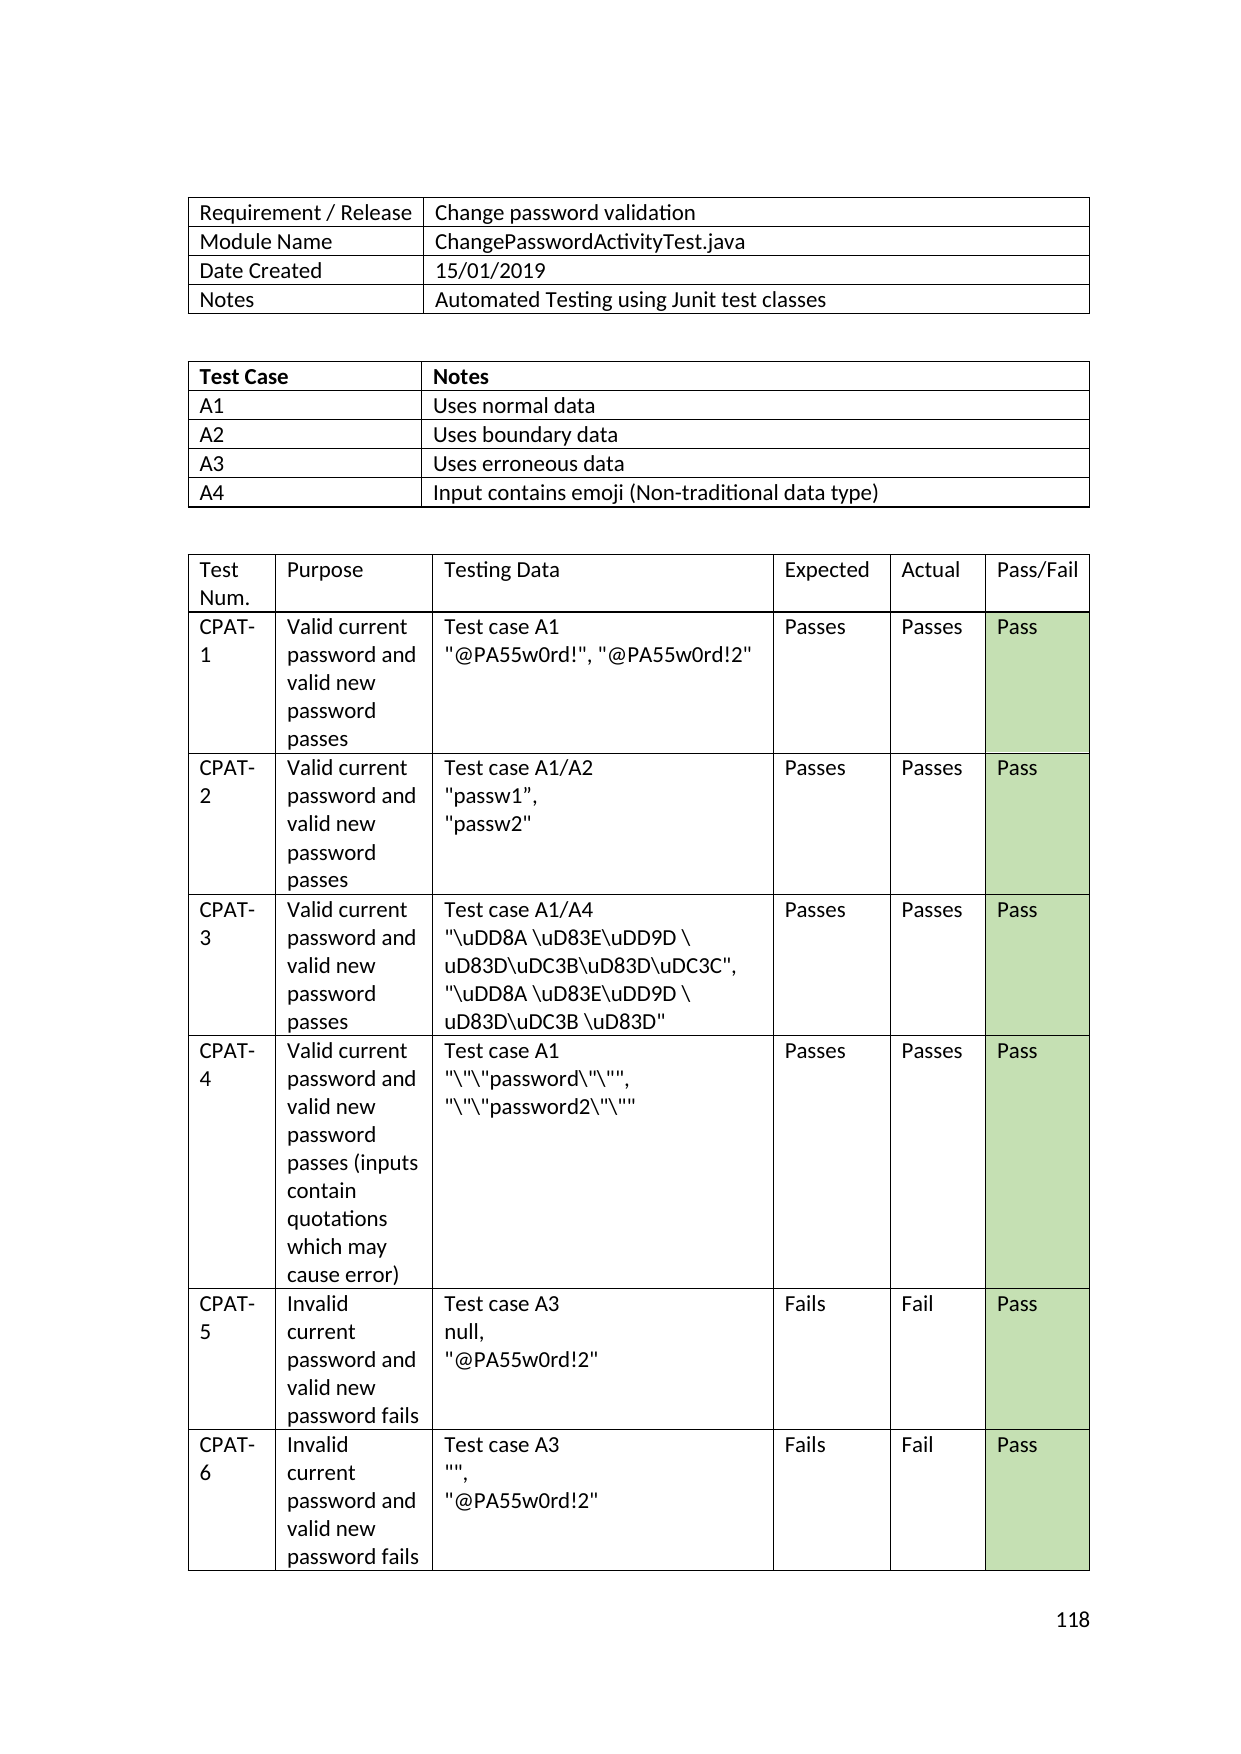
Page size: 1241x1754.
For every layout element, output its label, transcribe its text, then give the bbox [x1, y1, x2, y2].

table_header Testing Data [433, 555, 773, 611]
table_cell Pass [986, 1036, 1089, 1288]
table_cell CPAT-2 [189, 754, 275, 894]
table_header Test Case [189, 362, 421, 390]
table_cell Pass [986, 895, 1089, 1035]
table_cell Pass [986, 754, 1089, 894]
table_header Actual [891, 555, 985, 611]
table_cell A2 [189, 420, 421, 448]
table_cell Test case A1 "\"\"password\"\"", "\"\"password2\"\"" [433, 1036, 773, 1288]
table_cell Notes [189, 285, 423, 313]
table_cell ChangePasswordActivityTest.java [424, 227, 1089, 255]
table_header Notes [422, 362, 1089, 390]
table_header Expected [774, 555, 890, 611]
table_cell Date Created [189, 256, 423, 284]
table_cell Valid current password and valid new password passes [276, 613, 432, 752]
table_header Requirement / Release [189, 198, 423, 226]
table_cell CPAT-6 [189, 1430, 275, 1570]
table_cell A1 [189, 391, 421, 419]
table_cell CPAT-1 [189, 613, 275, 752]
table_cell A3 [189, 449, 421, 477]
table_cell Pass [986, 1289, 1089, 1429]
table_cell Fail [891, 1430, 985, 1570]
table_header Purpose [276, 555, 432, 611]
table_cell Valid current password and valid new password passes [276, 895, 432, 1035]
table_cell CPAT-3 [189, 895, 275, 1035]
table_cell Passes [774, 895, 890, 1035]
table_cell Uses boundary data [422, 420, 1089, 448]
table_header Test Num. [189, 555, 275, 611]
table_cell Passes [891, 1036, 985, 1288]
table_cell Test case A3 "", "@PA55w0rd!2" [433, 1430, 773, 1570]
table_cell Passes [891, 895, 985, 1035]
table_cell Test case A3 null, "@PA55w0rd!2" [433, 1289, 773, 1429]
table_cell Test case A1 "@PA55w0rd!", "@PA55w0rd!2" [433, 613, 773, 752]
table_cell A4 [189, 478, 421, 506]
table_cell Test case A1/A4 "\uDD8A \uD83E\uDD9D \uD83D\uDC3B\uD83D\uDC3C", "\uDD8A \uD83E\uDD9D \uD83D\uDC3B \uD83D" [433, 895, 773, 1035]
table_cell Module Name [189, 227, 423, 255]
table_cell 15/01/2019 [424, 256, 1089, 284]
table_cell Fail [891, 1289, 985, 1429]
table_header Change password validation [424, 198, 1089, 226]
table_cell Invalid current password and valid new password fails [276, 1289, 432, 1429]
table_cell Test case A1/A2 "passw1”, "passw2" [433, 754, 773, 894]
table_cell Valid current password and valid new password passes [276, 754, 432, 894]
table_cell Pass [986, 613, 1089, 752]
table_cell CPAT-5 [189, 1289, 275, 1429]
table_cell Passes [774, 613, 890, 752]
table_cell Input contains emoji (Non-traditional data type) [422, 478, 1089, 506]
table_cell Uses erroneous data [422, 449, 1089, 477]
table_cell Automated Testing using Junit test classes [424, 285, 1089, 313]
table_cell CPAT-4 [189, 1036, 275, 1288]
table_cell Fails [774, 1430, 890, 1570]
table_cell Valid current password and valid new password passes (inputs contain quotations which may cause error) [276, 1036, 432, 1288]
table_cell Passes [774, 754, 890, 894]
table_cell Passes [891, 613, 985, 752]
table_cell Passes [891, 754, 985, 894]
table_cell Invalid current password and valid new password fails [276, 1430, 432, 1570]
table_header Pass/Fail [986, 555, 1089, 611]
table_cell Pass [986, 1430, 1089, 1570]
table_cell Passes [774, 1036, 890, 1288]
table_cell Uses normal data [422, 391, 1089, 419]
table_cell Fails [774, 1289, 890, 1429]
